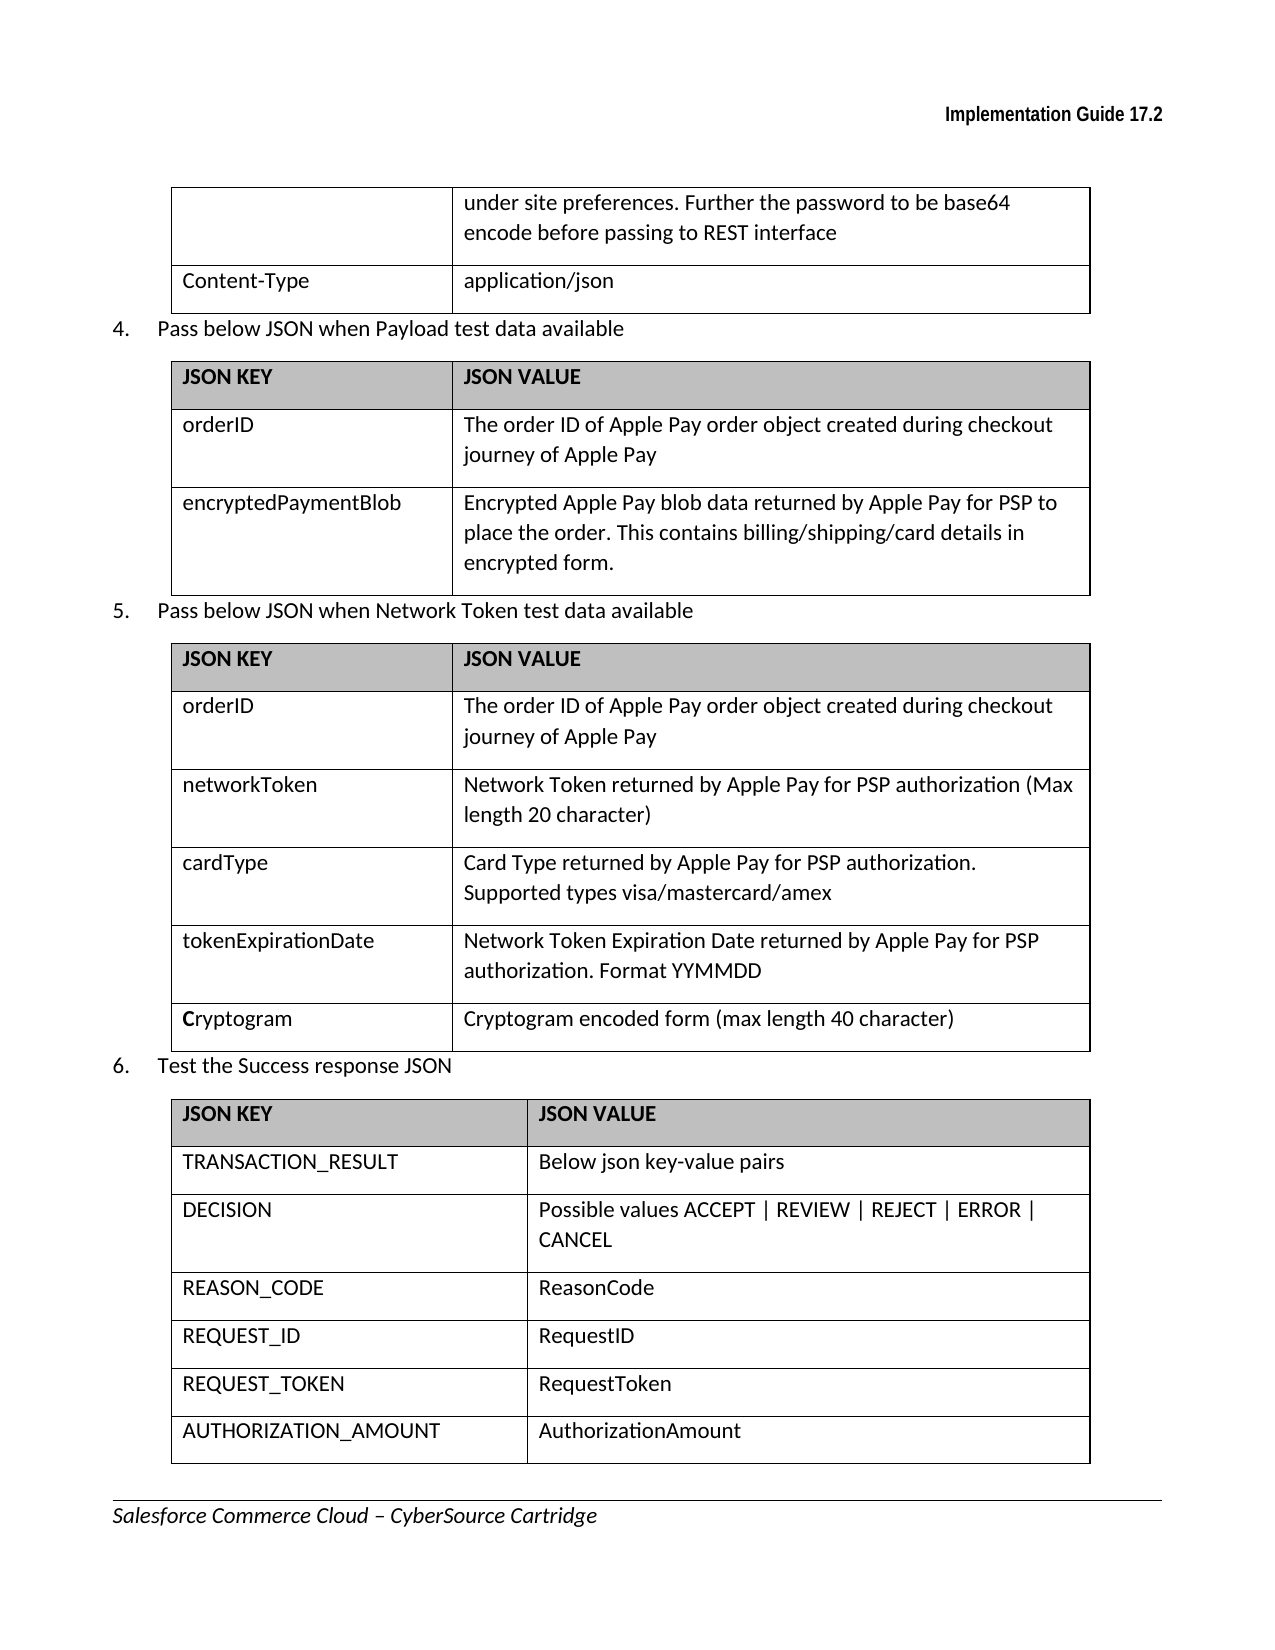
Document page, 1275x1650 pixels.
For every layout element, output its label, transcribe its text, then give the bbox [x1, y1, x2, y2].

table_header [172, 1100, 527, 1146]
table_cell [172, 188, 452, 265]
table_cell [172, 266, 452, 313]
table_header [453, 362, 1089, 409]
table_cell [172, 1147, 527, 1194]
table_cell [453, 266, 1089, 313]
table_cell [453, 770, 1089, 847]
list Pass below JSON when Payload test data available [112, 314, 1162, 342]
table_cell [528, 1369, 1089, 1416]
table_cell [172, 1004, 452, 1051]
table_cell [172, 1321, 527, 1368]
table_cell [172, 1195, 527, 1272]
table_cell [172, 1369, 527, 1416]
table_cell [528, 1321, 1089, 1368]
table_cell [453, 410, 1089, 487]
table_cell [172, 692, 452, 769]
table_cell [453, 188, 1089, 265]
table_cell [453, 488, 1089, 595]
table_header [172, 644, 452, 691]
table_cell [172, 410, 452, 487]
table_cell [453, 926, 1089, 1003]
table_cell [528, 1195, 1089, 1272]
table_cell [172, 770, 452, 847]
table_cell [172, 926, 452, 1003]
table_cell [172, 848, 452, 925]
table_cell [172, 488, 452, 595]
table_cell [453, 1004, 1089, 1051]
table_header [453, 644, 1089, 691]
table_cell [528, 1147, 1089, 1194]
list Pass below JSON when Network Token test data available [112, 596, 1162, 624]
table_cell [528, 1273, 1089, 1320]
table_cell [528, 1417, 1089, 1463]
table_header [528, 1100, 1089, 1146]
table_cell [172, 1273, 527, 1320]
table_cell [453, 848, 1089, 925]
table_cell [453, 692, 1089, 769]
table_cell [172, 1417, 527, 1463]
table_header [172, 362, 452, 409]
list Test the Success response JSON [112, 1052, 1162, 1079]
